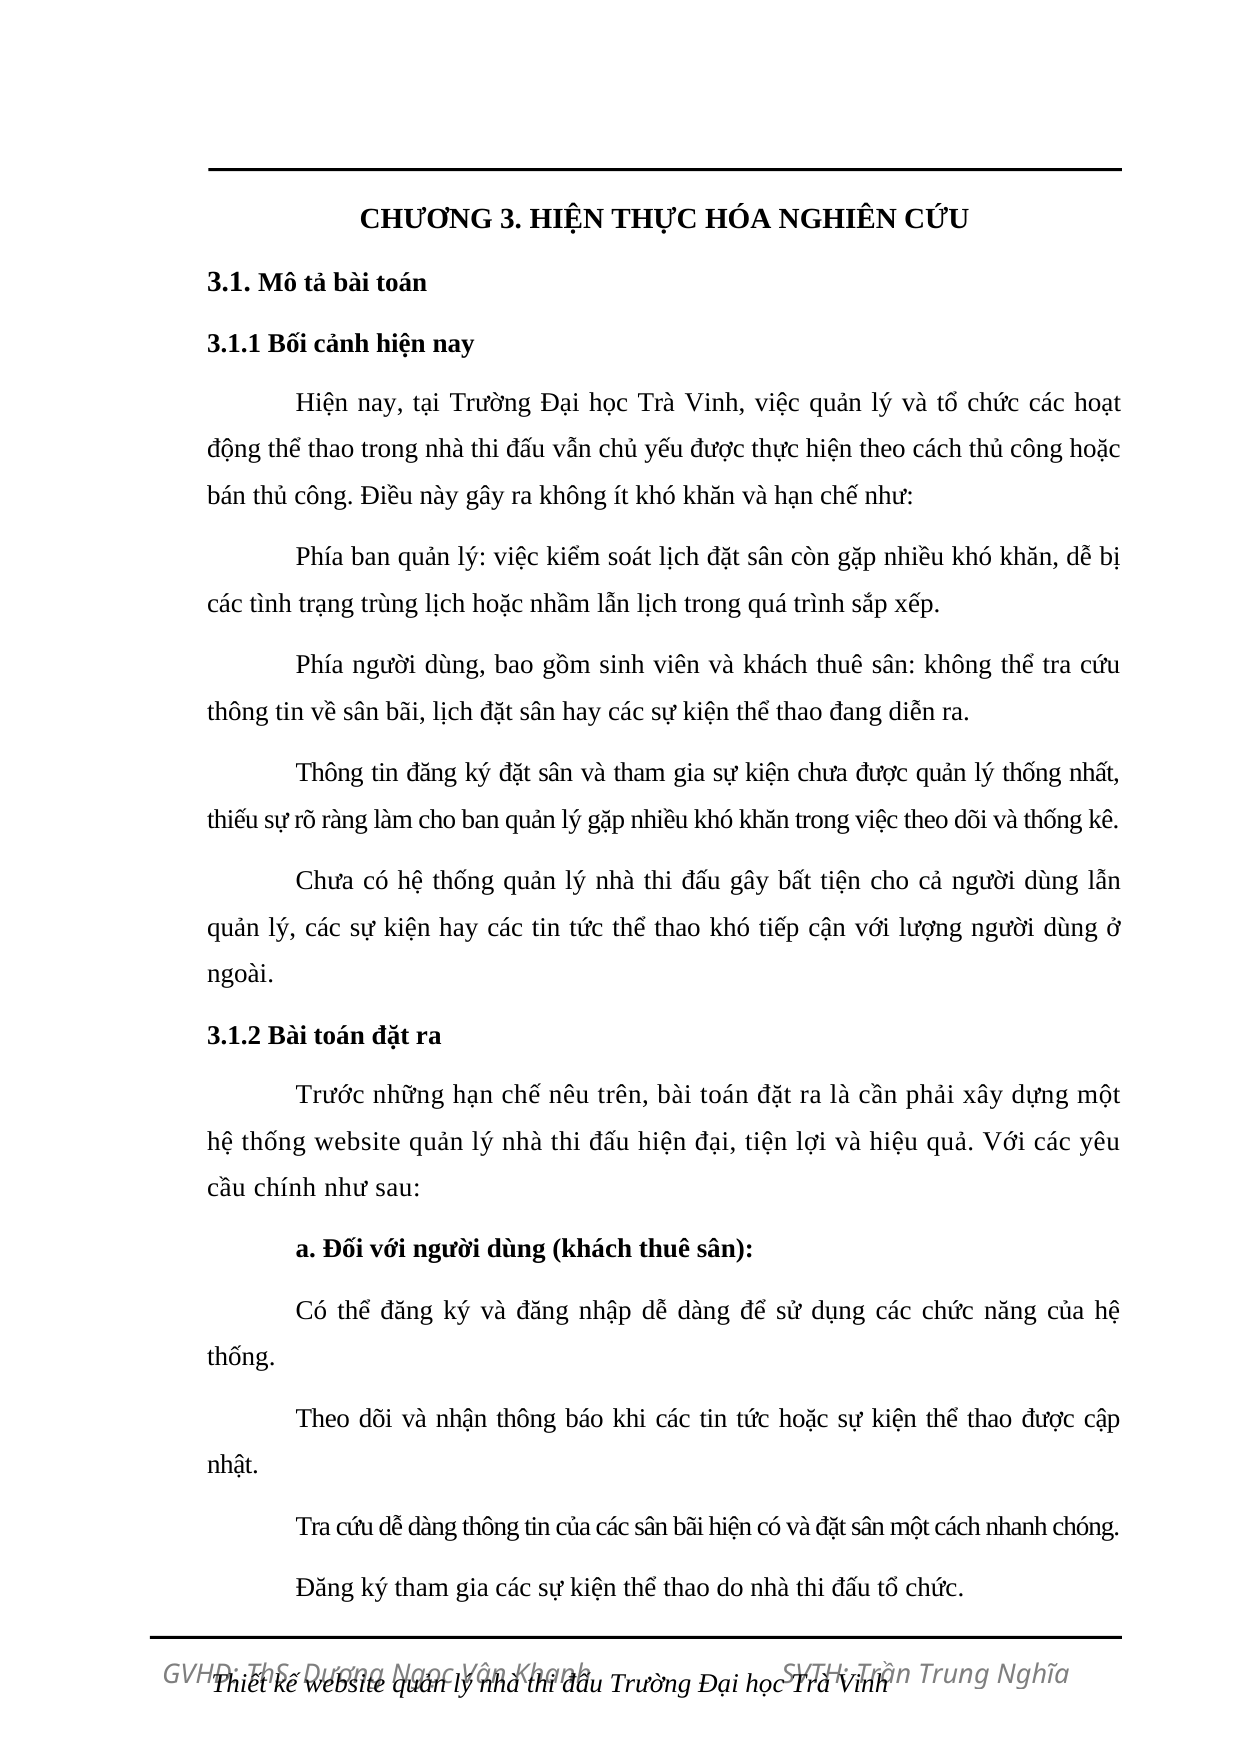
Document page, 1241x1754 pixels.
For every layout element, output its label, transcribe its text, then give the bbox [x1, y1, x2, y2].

subtitle Mô tả bài toán [207, 264, 1122, 297]
subtitle Bài toán đặt ra [207, 1019, 1122, 1050]
subtitle Bối cảnh hiện nay [207, 327, 1122, 358]
text Có thể đăng ký và đăng nhập dễ dàng để sử dụng các chức năng của hệ thống. [207, 1294, 1122, 1372]
text a. Đối với người dùng (khách thuê sân): [207, 1233, 1122, 1264]
text Phía ban quản lý: việc kiểm soát lịch đặt sân còn gặp nhiều khó khăn, dễ bị các tình trạng trùng lịch hoặc nhầm lẫn lịch trong quá trình sắp xếp. [207, 541, 1122, 618]
text Theo dõi và nhận thông báo khi các tin tức hoặc sự kiện thể thao được cập nhật. [207, 1402, 1122, 1479]
text Chưa có hệ thống quản lý nhà thi đấu gây bất tiện cho cả người dùng lẫn quản lý, các sự kiện hay các tin tức thể thao khó tiếp cận với lượng người dùng ở ngoài. [207, 864, 1122, 989]
subtitle HIỆN THỰC HÓA NGHIÊN CỨU [207, 160, 1122, 235]
text Phía người dùng, bao gồm sinh viên và khách thuê sân: không thể tra cứu thông tin về sân bãi, lịch đặt sân hay các sự kiện thể thao đang diễn ra. [207, 648, 1122, 726]
text Thông tin đăng ký đặt sân và tham gia sự kiện chưa được quản lý thống nhất, thiếu sự rõ ràng làm cho ban quản lý gặp nhiều khó khăn trong việc theo dõi và thống kê. [207, 756, 1122, 834]
text Trước những hạn chế nêu trên, bài toán đặt ra là cần phải xây dựng một hệ thống website quản lý nhà thi đấu hiện đại, tiện lợi và hiệu quả. Với các yêu cầu chính như sau: [207, 1078, 1122, 1202]
text Tra cứu dễ dàng thông tin của các sân bãi hiện có và đặt sân một cách nhanh chóng. [207, 1510, 1122, 1541]
text Đăng ký tham gia các sự kiện thể thao do nhà thi đấu tổ chức. [207, 1571, 1122, 1602]
text Hiện nay, tại Trường Đại học Trà Vinh, việc quản lý và tổ chức các hoạt động thể thao trong nhà thi đấu vẫn chủ yếu được thực hiện theo cách thủ công hoặc bán thủ công. Điều này gây ra không ít khó khăn và hạn chế như: [207, 386, 1122, 510]
